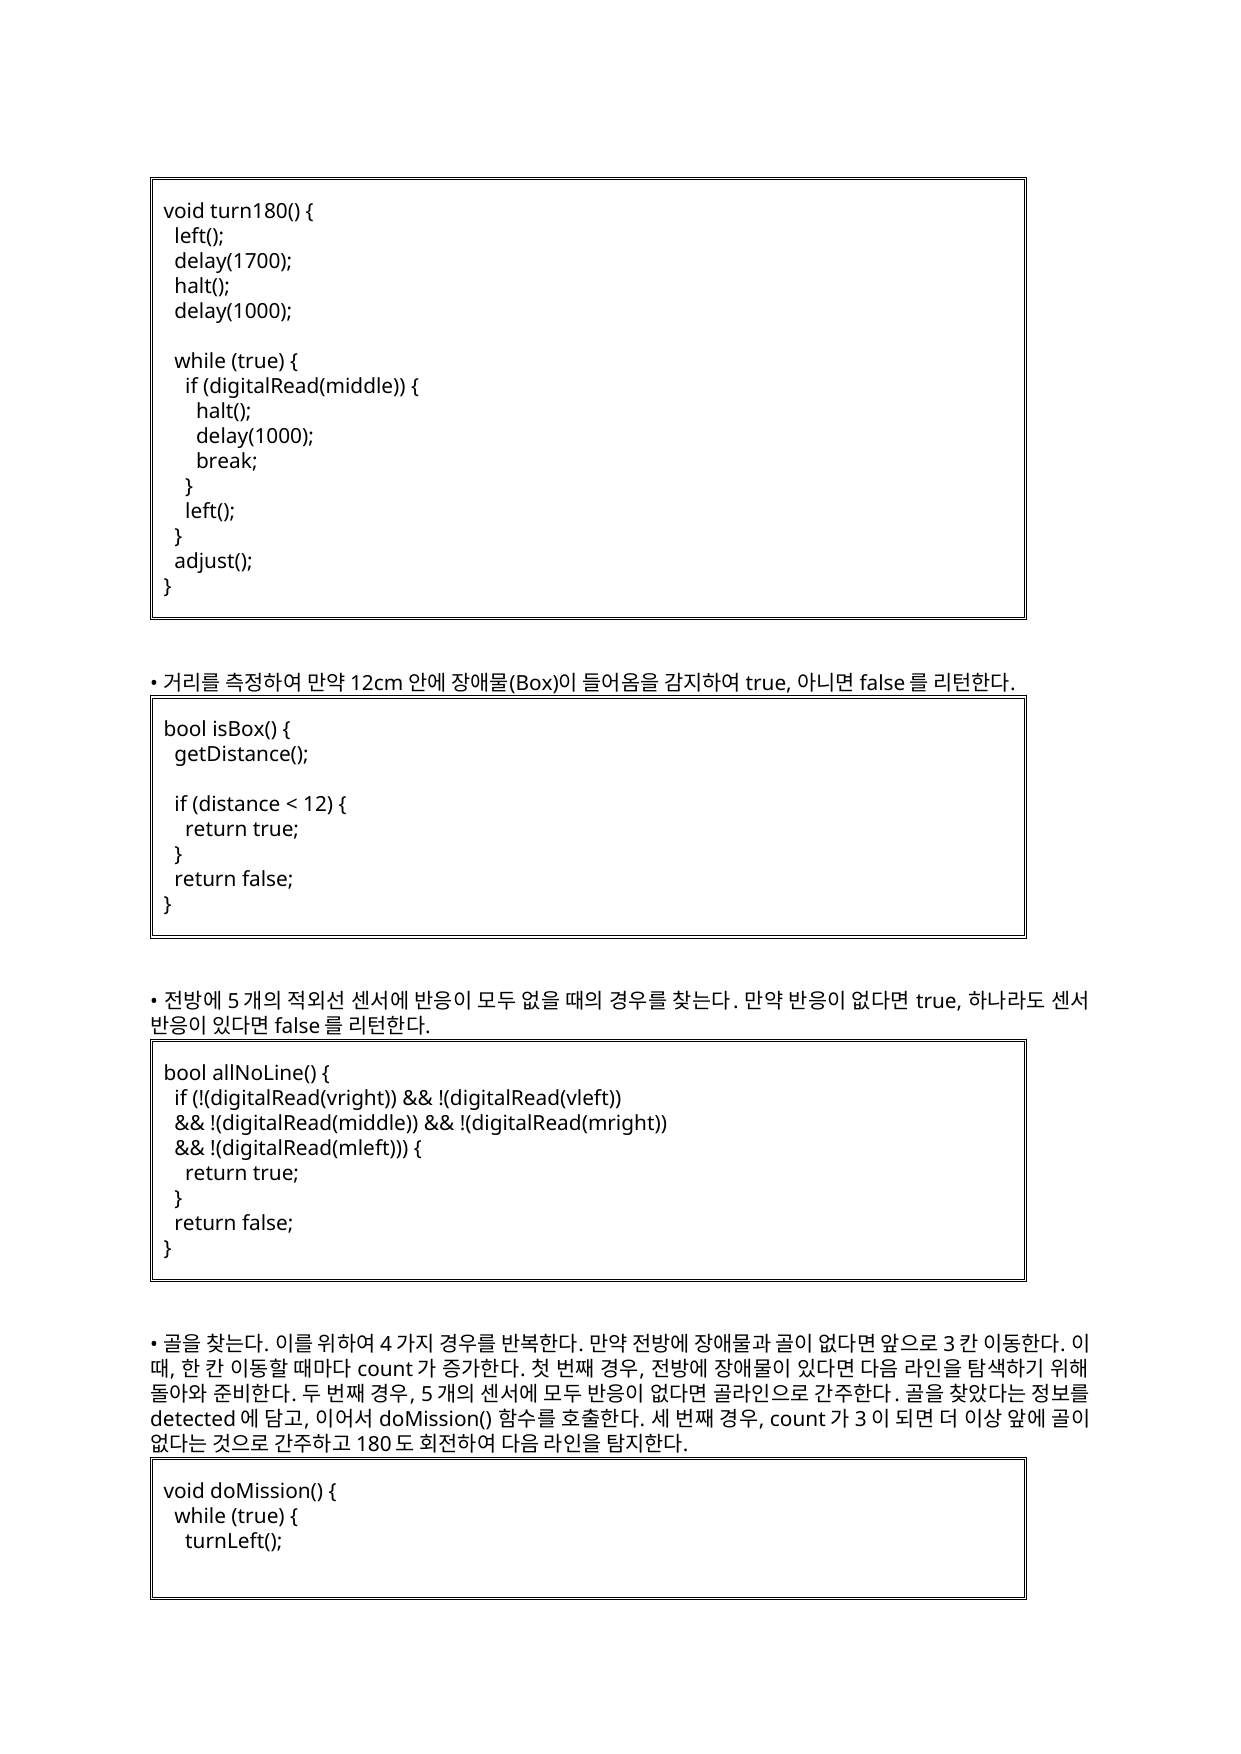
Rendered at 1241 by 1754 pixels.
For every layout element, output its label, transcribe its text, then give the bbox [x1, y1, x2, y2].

table_header bool isBox() { getDistance(); if (distance < 12) { return true; } return false; } [153, 699, 1024, 935]
table_header void turn180() { left(); delay(1700); halt(); delay(1000); while (true) { if (digitalRead(middle)) { halt(); delay(1000); break; } left(); } adjust(); } [153, 180, 1024, 617]
text • 거리를 측정하여 만약 12cm 안에 장애물(Box)이 들어옴을 감지하여 true, 아니면 false를 리턴한다. [150, 670, 1090, 695]
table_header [153, 1460, 1024, 1597]
text • 골을 찾는다. 이를 위하여 4가지 경우를 반복한다. 만약 전방에 장애물과 골이 없다면 앞으로 3칸 이동한다. 이 때, 한 칸 이동할 때마다 count가 증가한다. 첫 번째 경우, 전방에 장애물이 있다면 다음 라인을 탐색하기 위해 돌아와 준비한다. 두 번째 경우, 5개의 센서에 모두 반응이 없다면 골라인으로 간주한다. 골을 찾았다는 정보를 detected에 담고, 이어서 doMission() 함수를 호출한다. 세 번째 경우, count가 3이 되면 더 이상 앞에 골이 없다는 것으로 간주하고 180도 회전하여 다음 라인을 탐지한다. [150, 1332, 1090, 1457]
text • 전방에 5개의 적외선 센서에 반응이 모두 없을 때의 경우를 찾는다. 만약 반응이 없다면 true, 하나라도 센서 반응이 있다면 false를 리턴한다. [150, 988, 1090, 1038]
table_header bool allNoLine() { if (!(digitalRead(vright)) && !(digitalRead(vleft)) && !(digitalRead(middle)) && !(digitalRead(mright)) && !(digitalRead(mleft))) { return true; } return false; } [153, 1042, 1024, 1278]
